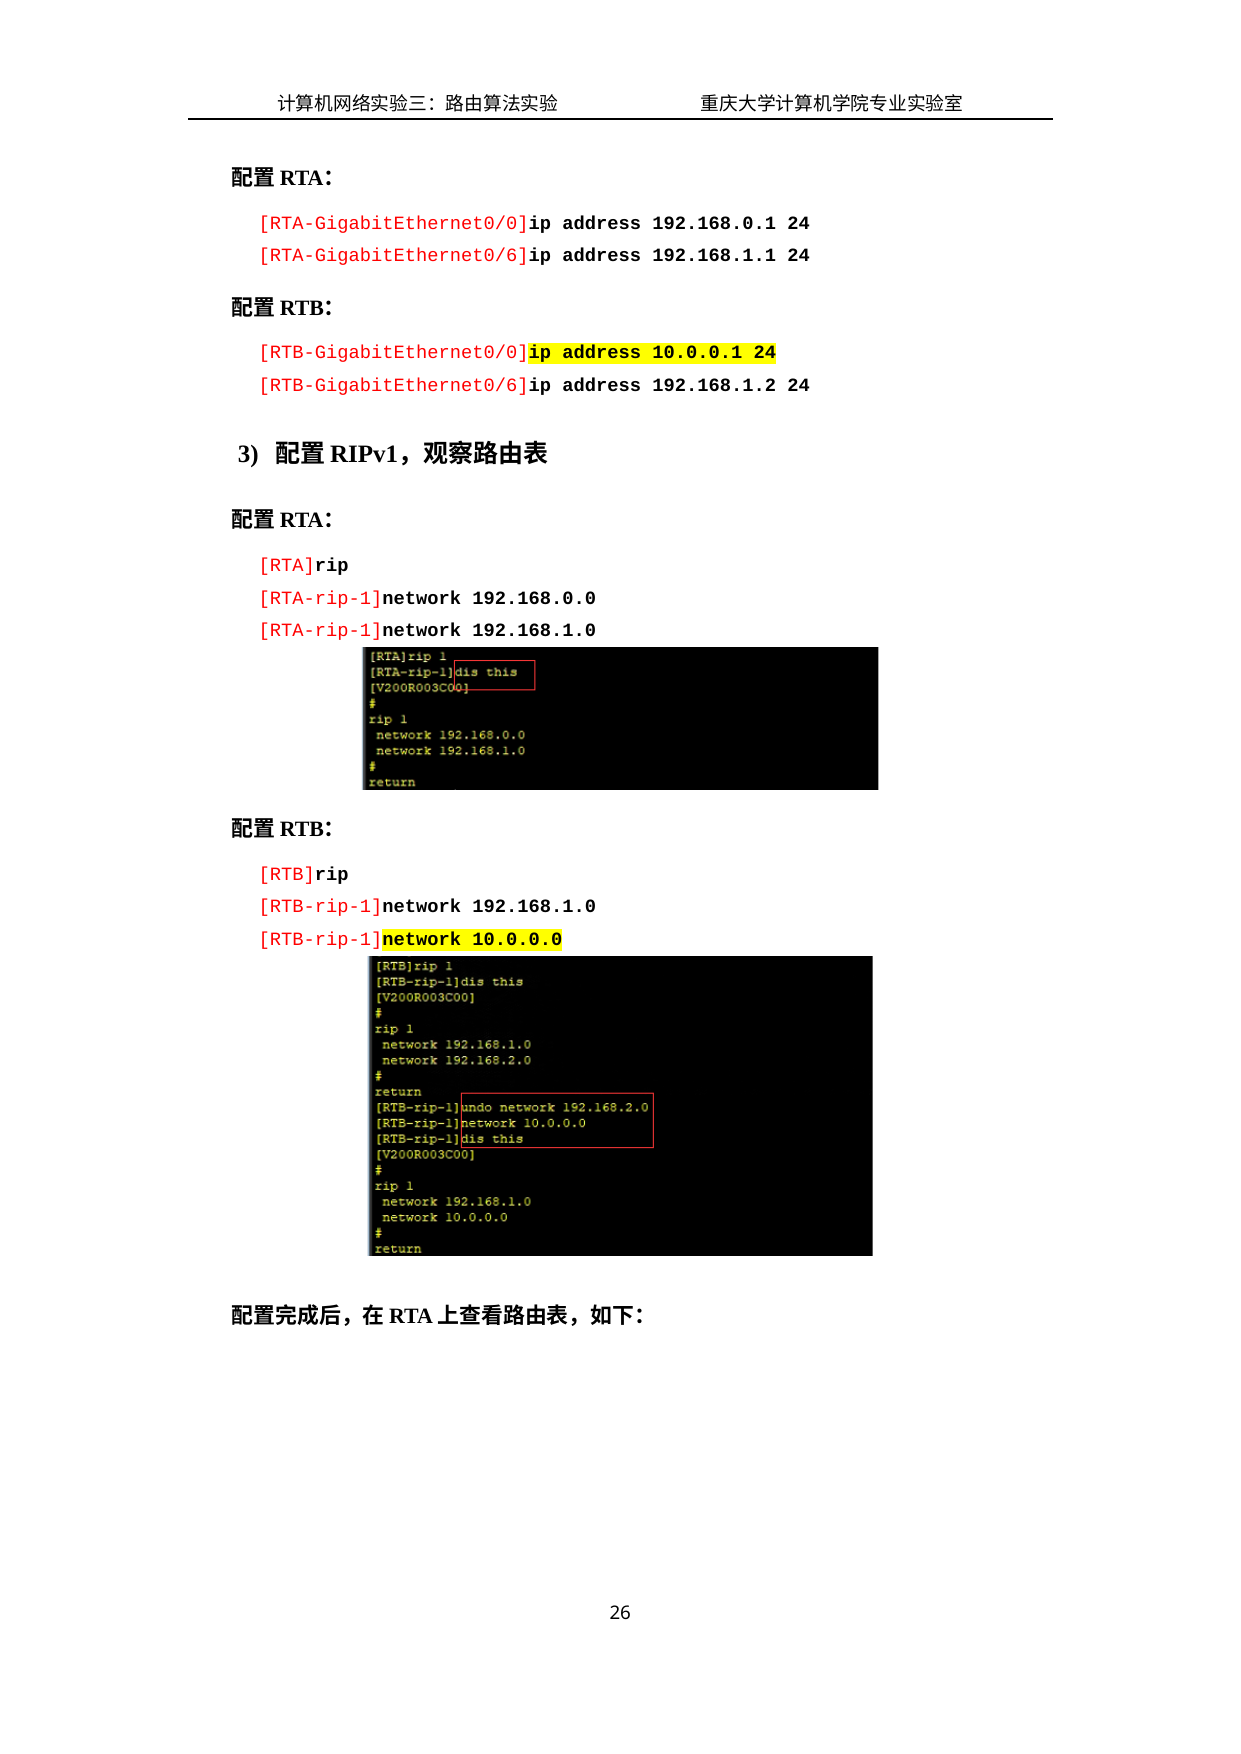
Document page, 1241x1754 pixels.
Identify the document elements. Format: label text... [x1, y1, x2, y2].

text [RTA-rip-1]network 192.168.1.0 [258, 615, 1053, 648]
text 配置RTA： [187, 160, 1053, 192]
text [RTA-GigabitEthernet0/6]ip address 192.168.1.1 24 [258, 241, 1053, 273]
text [RTB]rip [258, 859, 1053, 891]
subtitle 配置RIPv1，观察路由表 [187, 419, 1053, 484]
text [RTA-rip-1]network 192.168.0.0 [258, 583, 1053, 615]
text 配置RTA： [187, 502, 1053, 534]
text [RTA]rip [258, 550, 1053, 583]
text [RTB-rip-1]network 10.0.0.0 [258, 924, 1053, 956]
text [RTA-GigabitEthernet0/0]ip address 192.168.0.1 24 [258, 208, 1053, 241]
picture [361, 647, 879, 790]
text 配置完成后，在RTA上查看路由表，如下： [187, 1297, 1053, 1330]
text [RTB-GigabitEthernet0/6]ip address 192.168.1.2 24 [258, 370, 1053, 403]
text 配置RTB： [187, 810, 1053, 843]
text [RTB-rip-1]network 192.168.1.0 [258, 891, 1053, 924]
text 配置RTB： [187, 289, 1053, 322]
text [RTB-GigabitEthernet0/0]ip address 10.0.0.1 24 [258, 338, 1053, 370]
picture [367, 956, 873, 1256]
